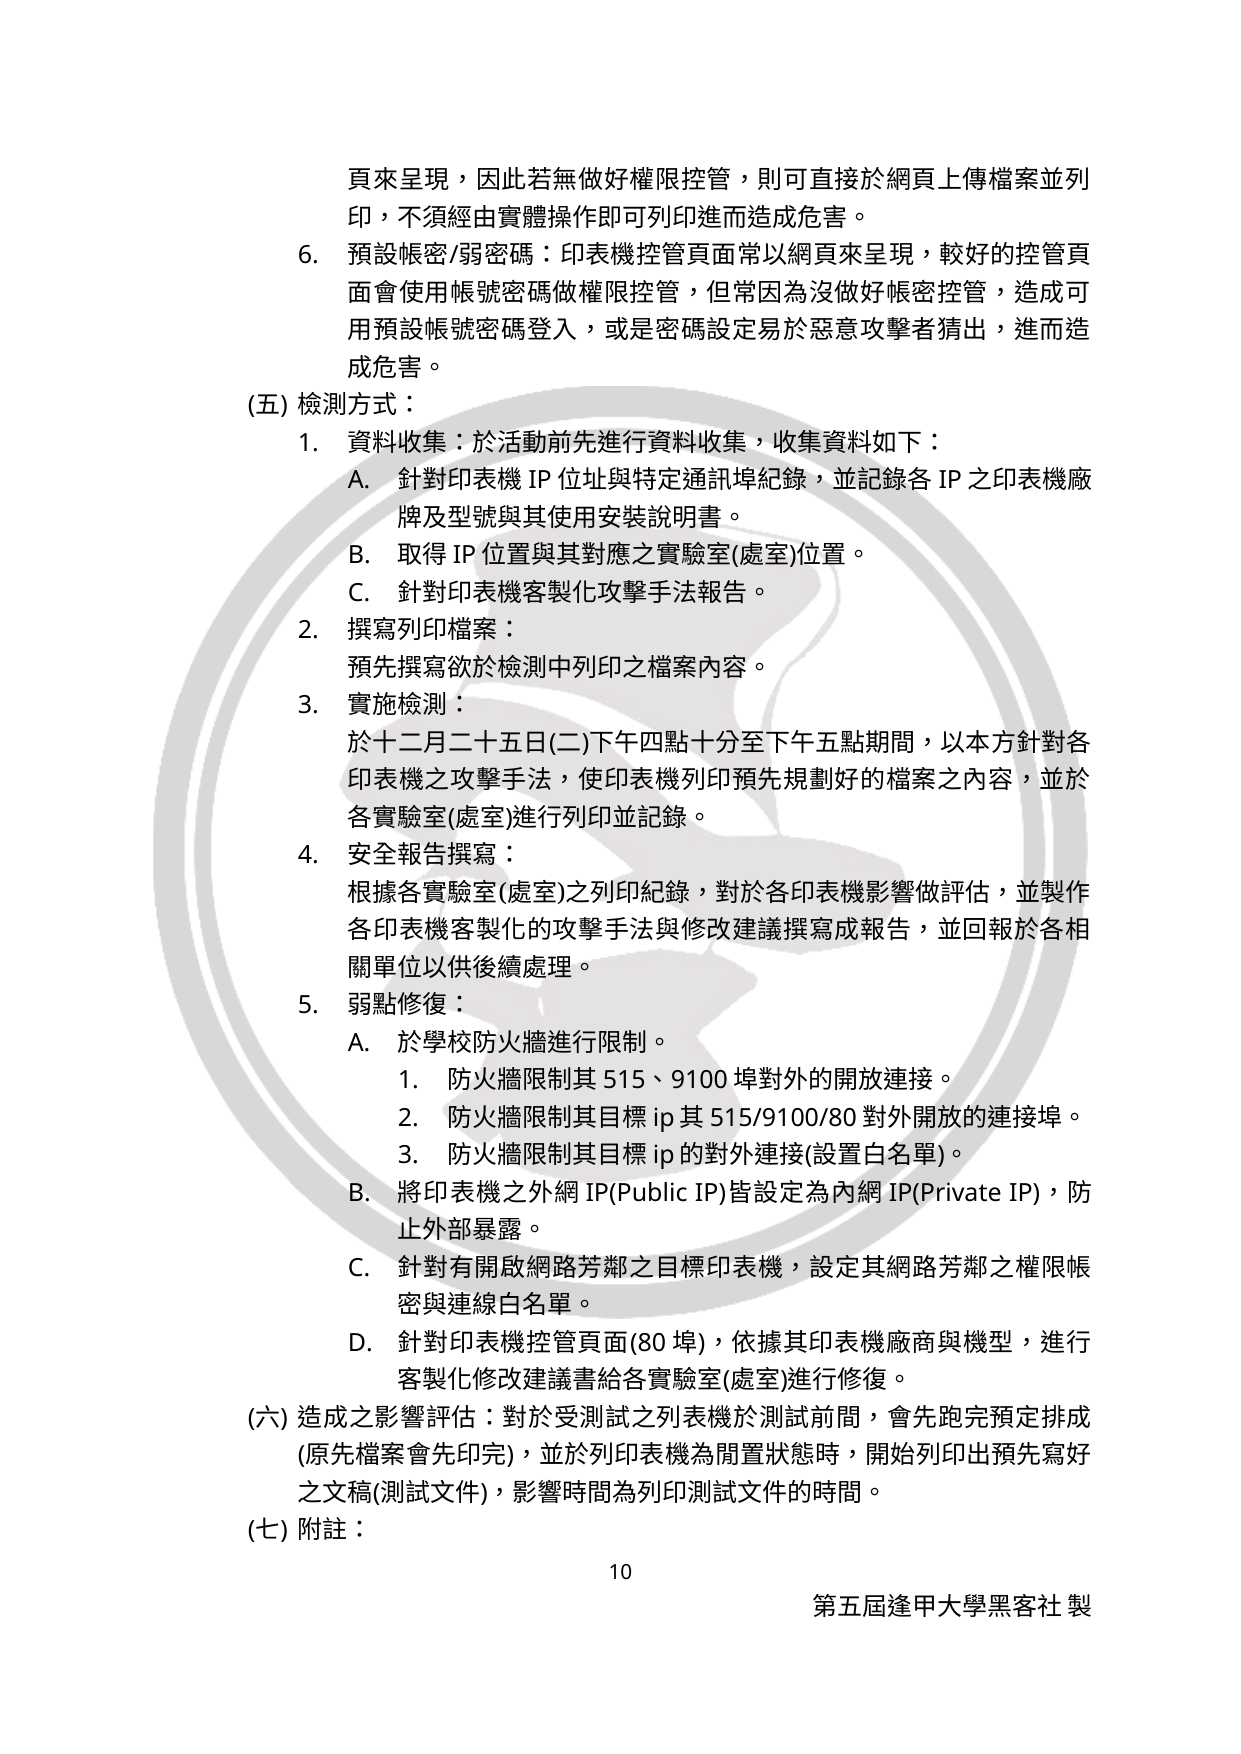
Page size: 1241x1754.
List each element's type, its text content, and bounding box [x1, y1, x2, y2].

list 將印表機之外網IP(Public IP)皆設定為內網IP(Private IP)，防止外部暴露。 [348, 1171, 1092, 1246]
list 安全報告撰寫： [298, 834, 1092, 871]
list 於學校防火牆進行限制。 [348, 1021, 1092, 1059]
list 針對印表機客製化攻擊手法報告。 [348, 571, 1092, 609]
list 防火牆限制其目標ip的對外連接(設置白名單)。 [398, 1134, 1092, 1171]
list 造成之影響評估：對於受測試之列表機於測試前間，會先跑完預定排成(原先檔案會先印完)，並於列印表機為閒置狀態時，開始列印出預先寫好之文稿(測試文件)，影響時間為列印測試文件的時間。 [248, 1396, 1092, 1509]
list 針對印表機IP位址與特定通訊埠紀錄，並記錄各IP之印表機廠牌及型號與其使用安裝說明書。 [348, 459, 1092, 534]
list 附註： [248, 1509, 1092, 1546]
list 實施檢測： [298, 684, 1092, 721]
list 撰寫列印檔案： [298, 609, 1092, 646]
list 防火牆限制其515、9100埠對外的開放連接。 [398, 1059, 1092, 1096]
list 預設帳密/弱密碼：印表機控管頁面常以網頁來呈現，較好的控管頁面會使用帳號密碼做權限控管，但常因為沒做好帳密控管，造成可用預設帳號密碼登入，或是密碼設定易於惡意攻擊者猜出，進而造成危害。 [298, 234, 1092, 384]
list 弱點修復： [298, 984, 1092, 1021]
list 取得IP位置與其對應之實驗室(處室)位置。 [348, 534, 1092, 571]
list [298, 159, 1092, 234]
list 檢測方式： [248, 384, 1092, 421]
text 根據各實驗室(處室)之列印紀錄，對於各印表機影響做評估，並製作各印表機客製化的攻擊手法與修改建議撰寫成報告，並回報於各相關單位以供後續處理。 [348, 871, 1092, 984]
text 預先撰寫欲於檢測中列印之檔案內容。 [298, 646, 1092, 684]
list 資料收集：於活動前先進行資料收集，收集資料如下： [298, 421, 1092, 459]
list 防火牆限制其目標ip其515/9100/80對外開放的連接埠。 [398, 1096, 1092, 1134]
list 針對有開啟網路芳鄰之目標印表機，設定其網路芳鄰之權限帳密與連線白名單。 [348, 1246, 1092, 1321]
list 針對印表機控管頁面(80埠)，依據其印表機廠商與機型，進行客製化修改建議書給各實驗室(處室)進行修復。 [348, 1321, 1092, 1396]
text 於十二月二十五日(二)下午四點十分至下午五點期間，以本方針對各印表機之攻擊手法，使印表機列印預先規劃好的檔案之內容，並於各實驗室(處室)進行列印並記錄。 [348, 721, 1092, 834]
